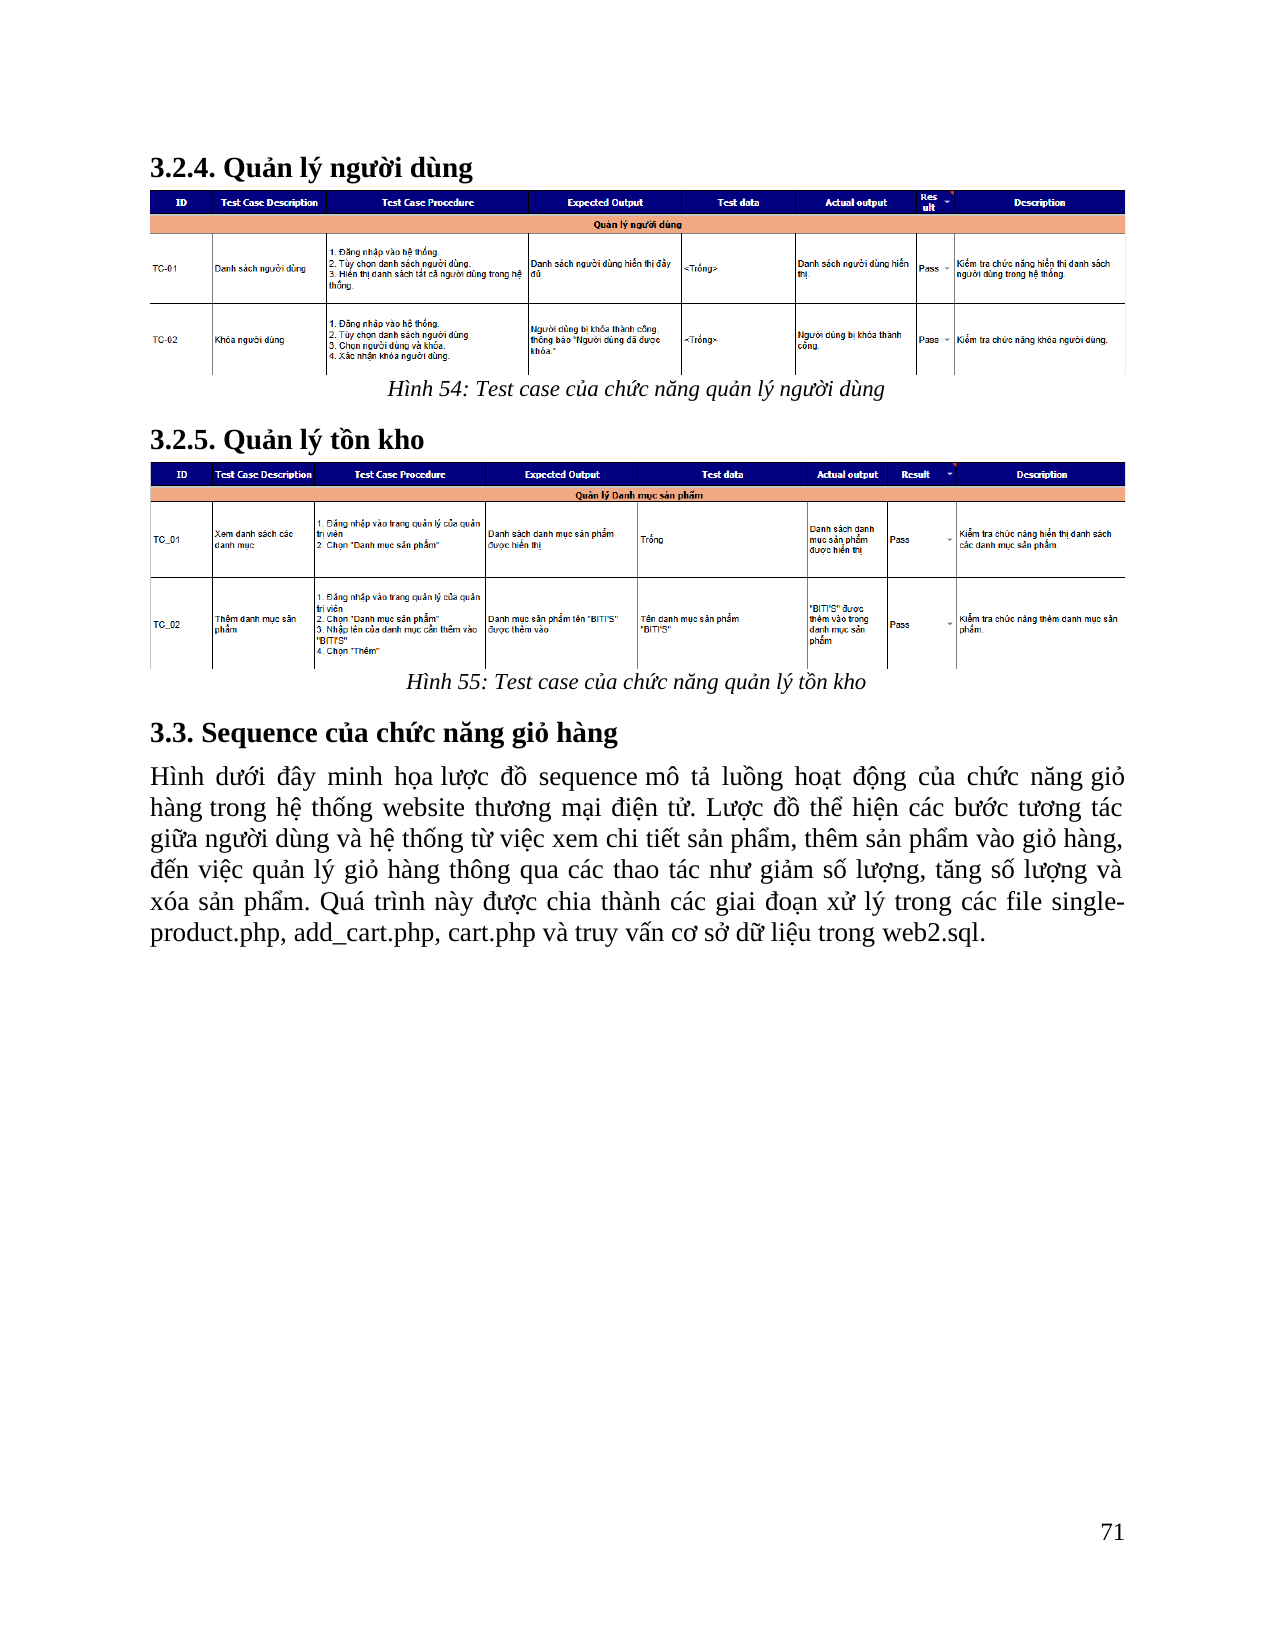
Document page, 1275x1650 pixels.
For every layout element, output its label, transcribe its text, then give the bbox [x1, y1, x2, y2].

picture [150, 462, 1125, 669]
text Hình dưới đây minh họa lược đồ sequence mô tả luồng hoạt động của chức năng giỏ hàng trong hệ thống website thương mại điện tử. Lược đồ thể hiện các bước tương tác giữa người dùng và hệ thống từ việc xem chi tiết sản phẩm, thêm sản phẩm vào giỏ hàng, đến việc quản lý giỏ hàng thông qua các thao tác như giảm số lượng, tăng số lượng và xóa sản phẩm. Quá trình này được chia thành các giai đoạn xử lý trong các file single-product.php, add_cart.php, cart.php và truy vấn cơ sở dữ liệu trong web2.sql. [150, 760, 1125, 947]
subtitle 3.2.4. Quản lý người dùng [150, 150, 1125, 183]
picture [150, 190, 1125, 375]
subtitle 3.2.5. Quản lý tồn kho [150, 422, 1125, 455]
subtitle 3.3. Sequence của chức năng giỏ hàng [150, 716, 1125, 749]
text Hình 54: Test case của chức năng quản lý người dùng [150, 375, 1125, 401]
text Hình 55: Test case của chức năng quản lý tồn kho [150, 669, 1125, 695]
